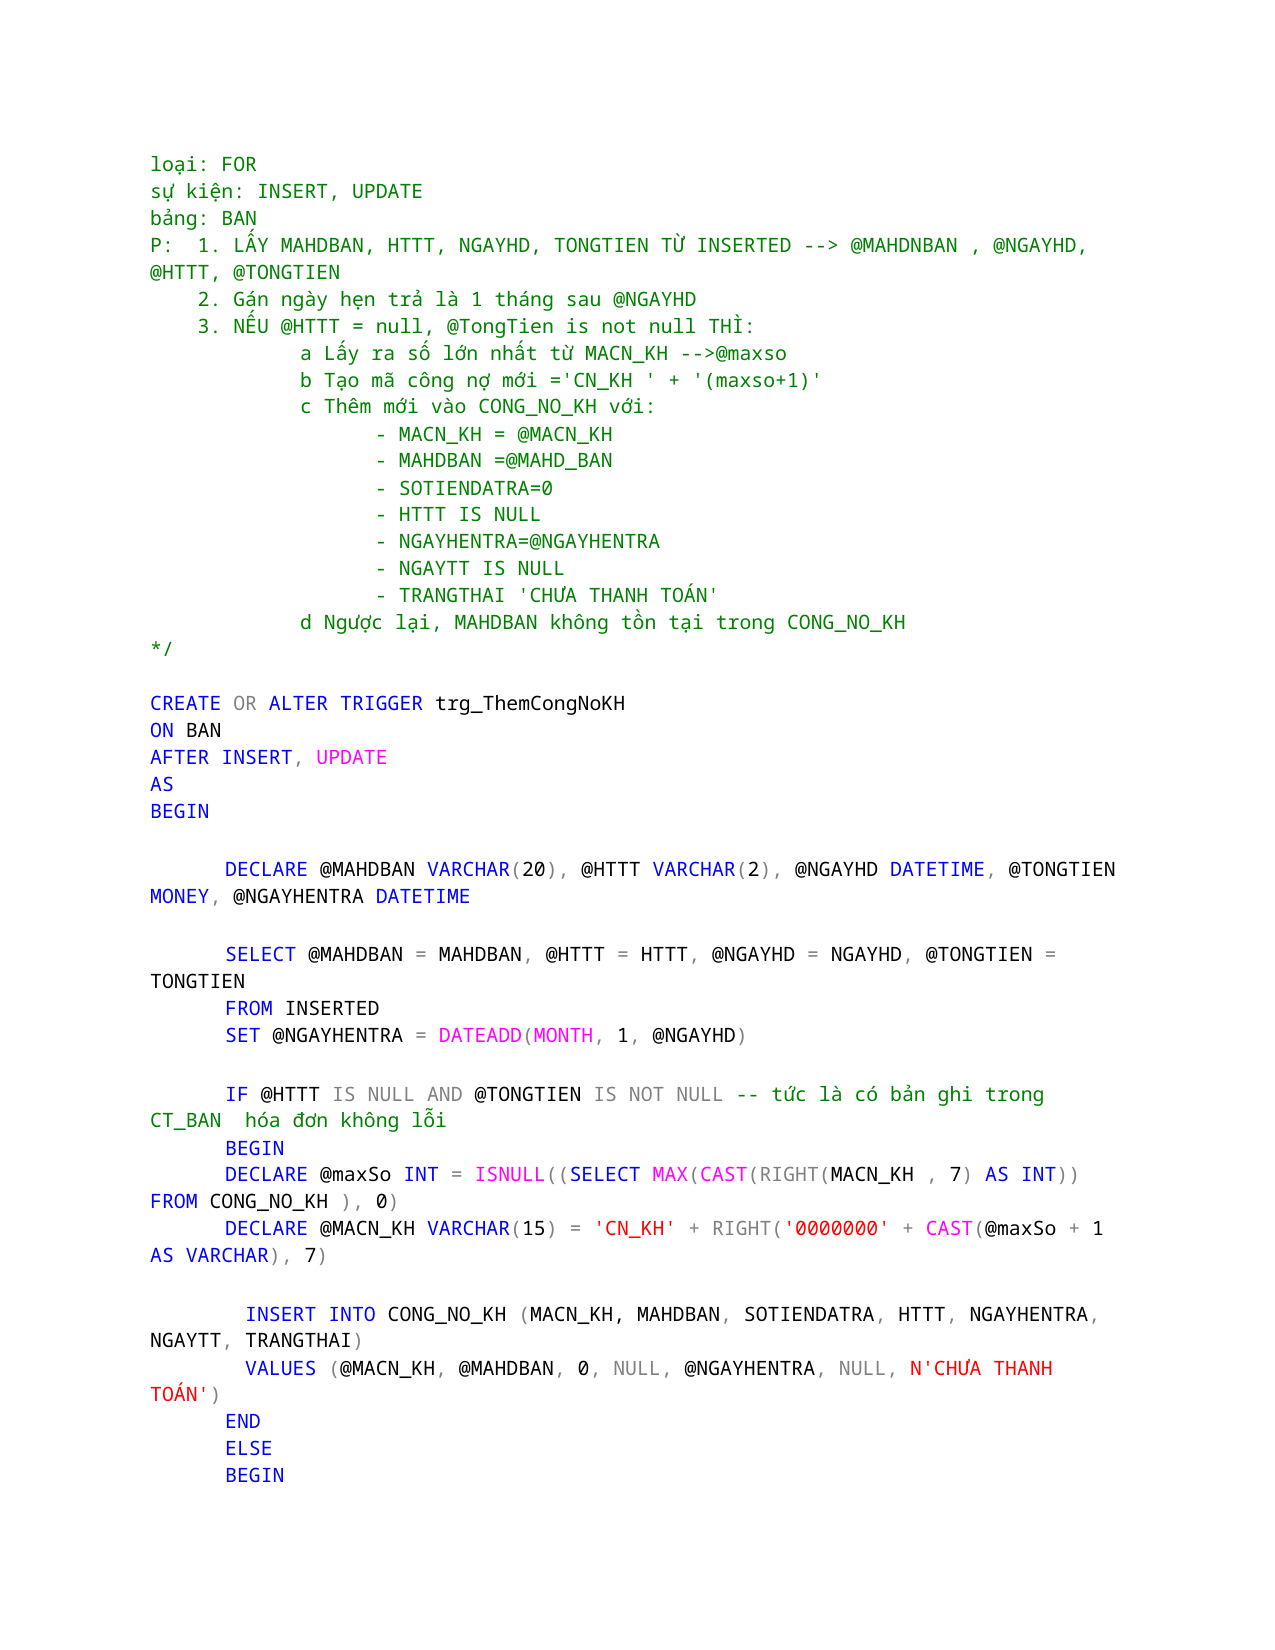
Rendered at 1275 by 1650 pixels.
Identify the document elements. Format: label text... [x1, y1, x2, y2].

text - TRANGTHAI 'CHƯA THANH TOÁN' [150, 582, 1125, 609]
text DECLARE @MACN_KH VARCHAR(15) = 'CN_KH' + RIGHT('0000000' + CAST(@maxSo + 1 AS VARCHAR), 7) [150, 1215, 1125, 1269]
text - MACN_KH = @MACN_KH [150, 420, 1125, 447]
text d Ngược lại, MAHDBAN không tồn tại trong CONG_NO_KH [150, 609, 1125, 636]
text AFTER INSERT, UPDATE [150, 743, 1125, 771]
text sự kiện: INSERT, UPDATE [150, 177, 1125, 204]
text INSERT INTO CONG_NO_KH (MACN_KH, MAHDBAN, SOTIENDATRA, HTTT, NGAYHENTRA, NGAYTT, TRANGTHAI) [150, 1300, 1125, 1354]
text SELECT @MAHDBAN = MAHDBAN, @HTTT = HTTT, @NGAYHD = NGAYHD, @TONGTIEN = TONGTIEN [150, 941, 1125, 995]
text FROM INSERTED [150, 995, 1125, 1022]
text - HTTT IS NULL [150, 501, 1125, 528]
text c Thêm mới vào CONG_NO_KH với: [150, 393, 1125, 420]
text */ [150, 636, 1125, 663]
text BEGIN [150, 1462, 1125, 1489]
text - MAHDBAN =@MAHD_BAN [150, 447, 1125, 474]
text ELSE [150, 1435, 1125, 1462]
text VALUES (@MACN_KH, @MAHDBAN, 0, NULL, @NGAYHENTRA, NULL, N'CHƯA THANH TOÁN') [150, 1354, 1125, 1408]
text bảng: BAN [150, 204, 1125, 231]
text IF @HTTT IS NULL AND @TONGTIEN IS NOT NULL -- tức là có bản ghi trong CT_BAN hóa đơn không lỗi [150, 1080, 1125, 1134]
text CREATE OR ALTER TRIGGER trg_ThemCongNoKH [150, 689, 1125, 717]
text 2. Gán ngày hẹn trả là 1 tháng sau @NGAYHD [150, 285, 1125, 312]
text 3. NẾU @HTTT = null, @TongTien is not null THÌ: [150, 312, 1125, 339]
text BEGIN [150, 797, 1125, 824]
text b Tạo mã công nợ mới ='CN_KH ' + '(maxso+1)' [150, 366, 1125, 393]
text P: 1. LẤY MAHDBAN, HTTT, NGAYHD, TONGTIEN TỪ INSERTED --> @MAHDNBAN , @NGAYHD, @HTTT, @TONGTIEN [150, 231, 1125, 285]
text - NGAYTT IS NULL [150, 555, 1125, 582]
text ON BAN [150, 717, 1125, 743]
text BEGIN [150, 1134, 1125, 1161]
text - NGAYHENTRA=@NGAYHENTRA [150, 528, 1125, 555]
text END [150, 1408, 1125, 1435]
text loại: FOR [150, 150, 1125, 177]
text DECLARE @MAHDBAN VARCHAR(20), @HTTT VARCHAR(2), @NGAYHD DATETIME, @TONGTIEN MONEY, @NGAYHENTRA DATETIME [150, 856, 1125, 909]
text a Lấy ra số lớn nhất từ MACN_KH -->@maxso [150, 339, 1125, 366]
text SET @NGAYHENTRA = DATEADD(MONTH, 1, @NGAYHD) [150, 1022, 1125, 1049]
text DECLARE @maxSo INT = ISNULL((SELECT MAX(CAST(RIGHT(MACN_KH , 7) AS INT)) FROM CONG_NO_KH ), 0) [150, 1161, 1125, 1215]
text AS [150, 771, 1125, 797]
text - SOTIENDATRA=0 [150, 474, 1125, 501]
